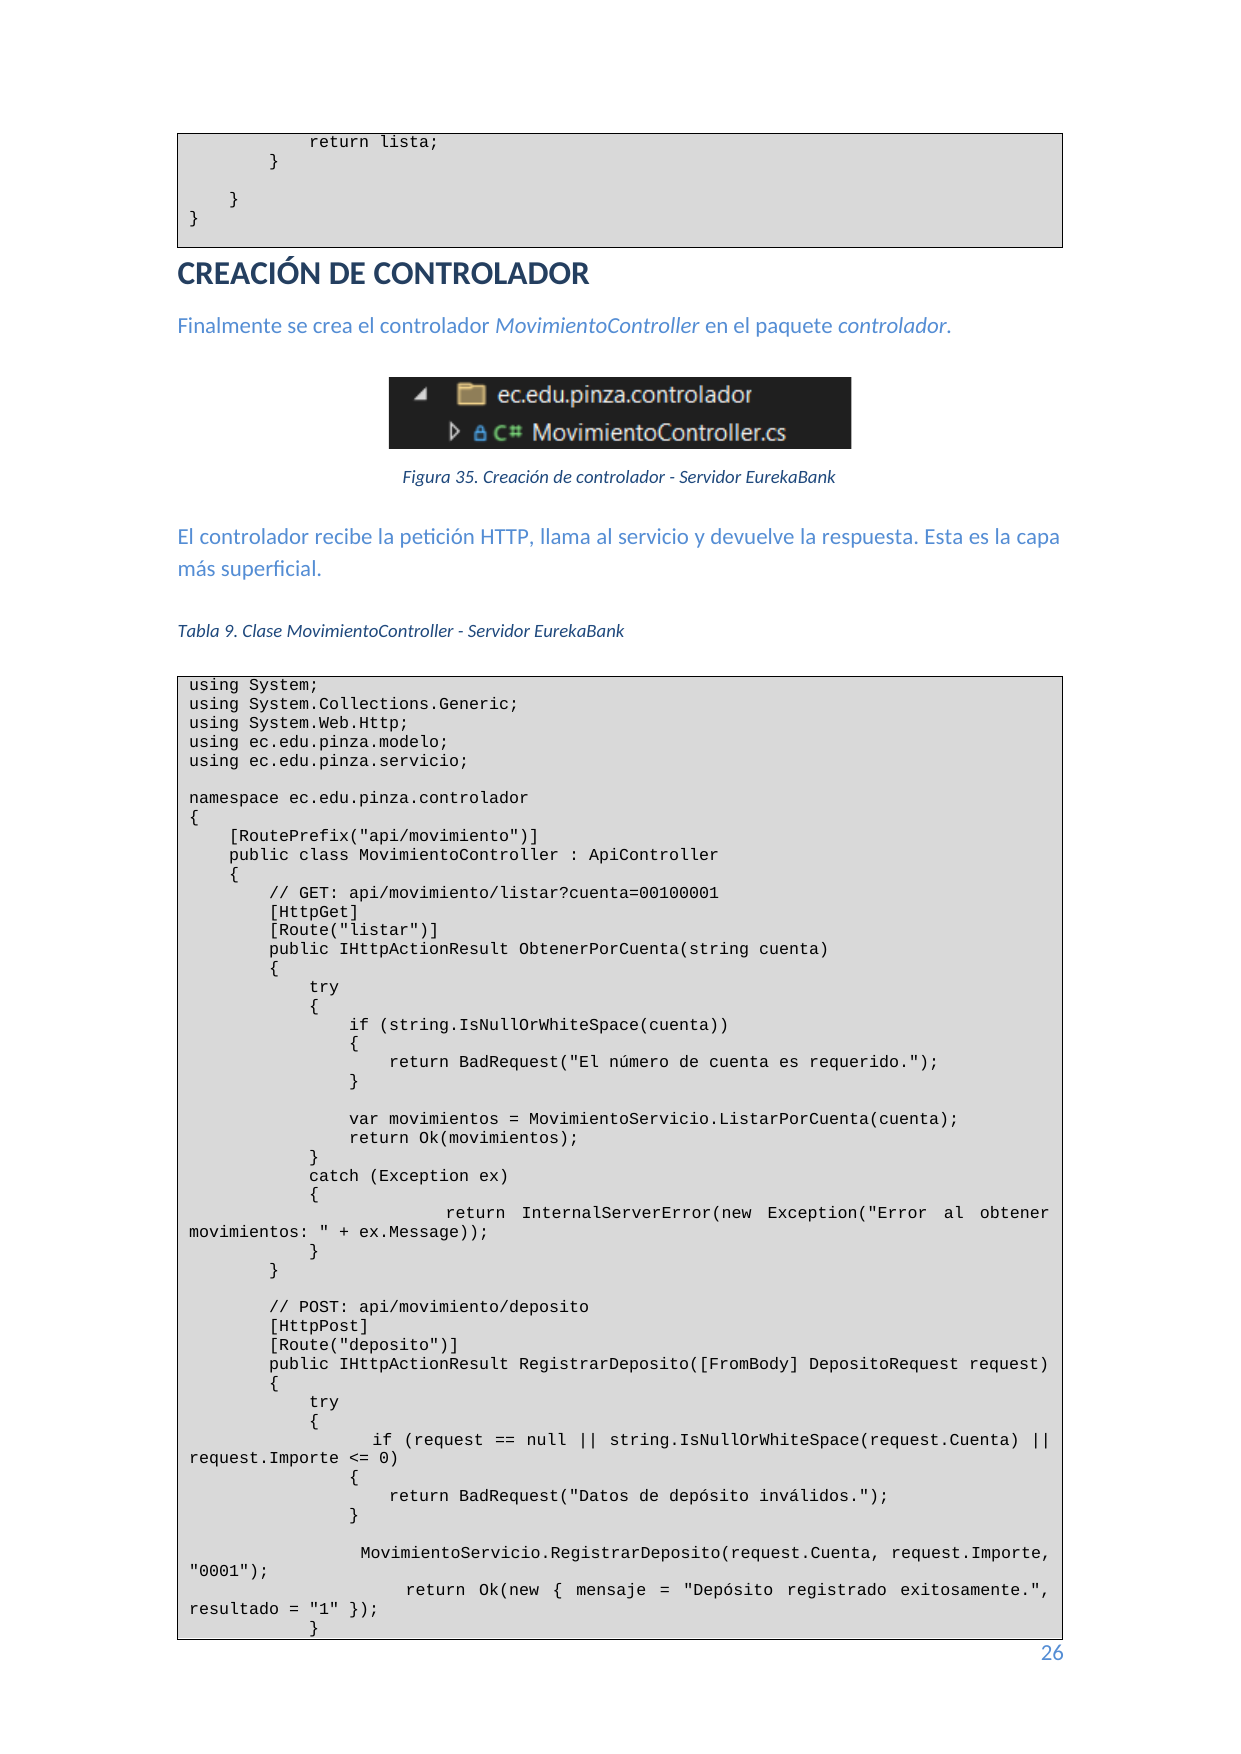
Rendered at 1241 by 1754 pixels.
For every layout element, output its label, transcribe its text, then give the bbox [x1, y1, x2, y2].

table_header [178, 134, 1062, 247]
text El controlador recibe la petición HTTP, llama al servicio y devuelve la respuesta. Esta es la capa más superficial. [177, 522, 1063, 582]
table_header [178, 677, 1062, 1638]
text Finalmente se crea el controlador MovimientoController en el paquete controlador. [177, 312, 1063, 339]
picture [388, 377, 852, 449]
subtitle CREACIÓN DE CONTROLADOR [177, 252, 1063, 293]
